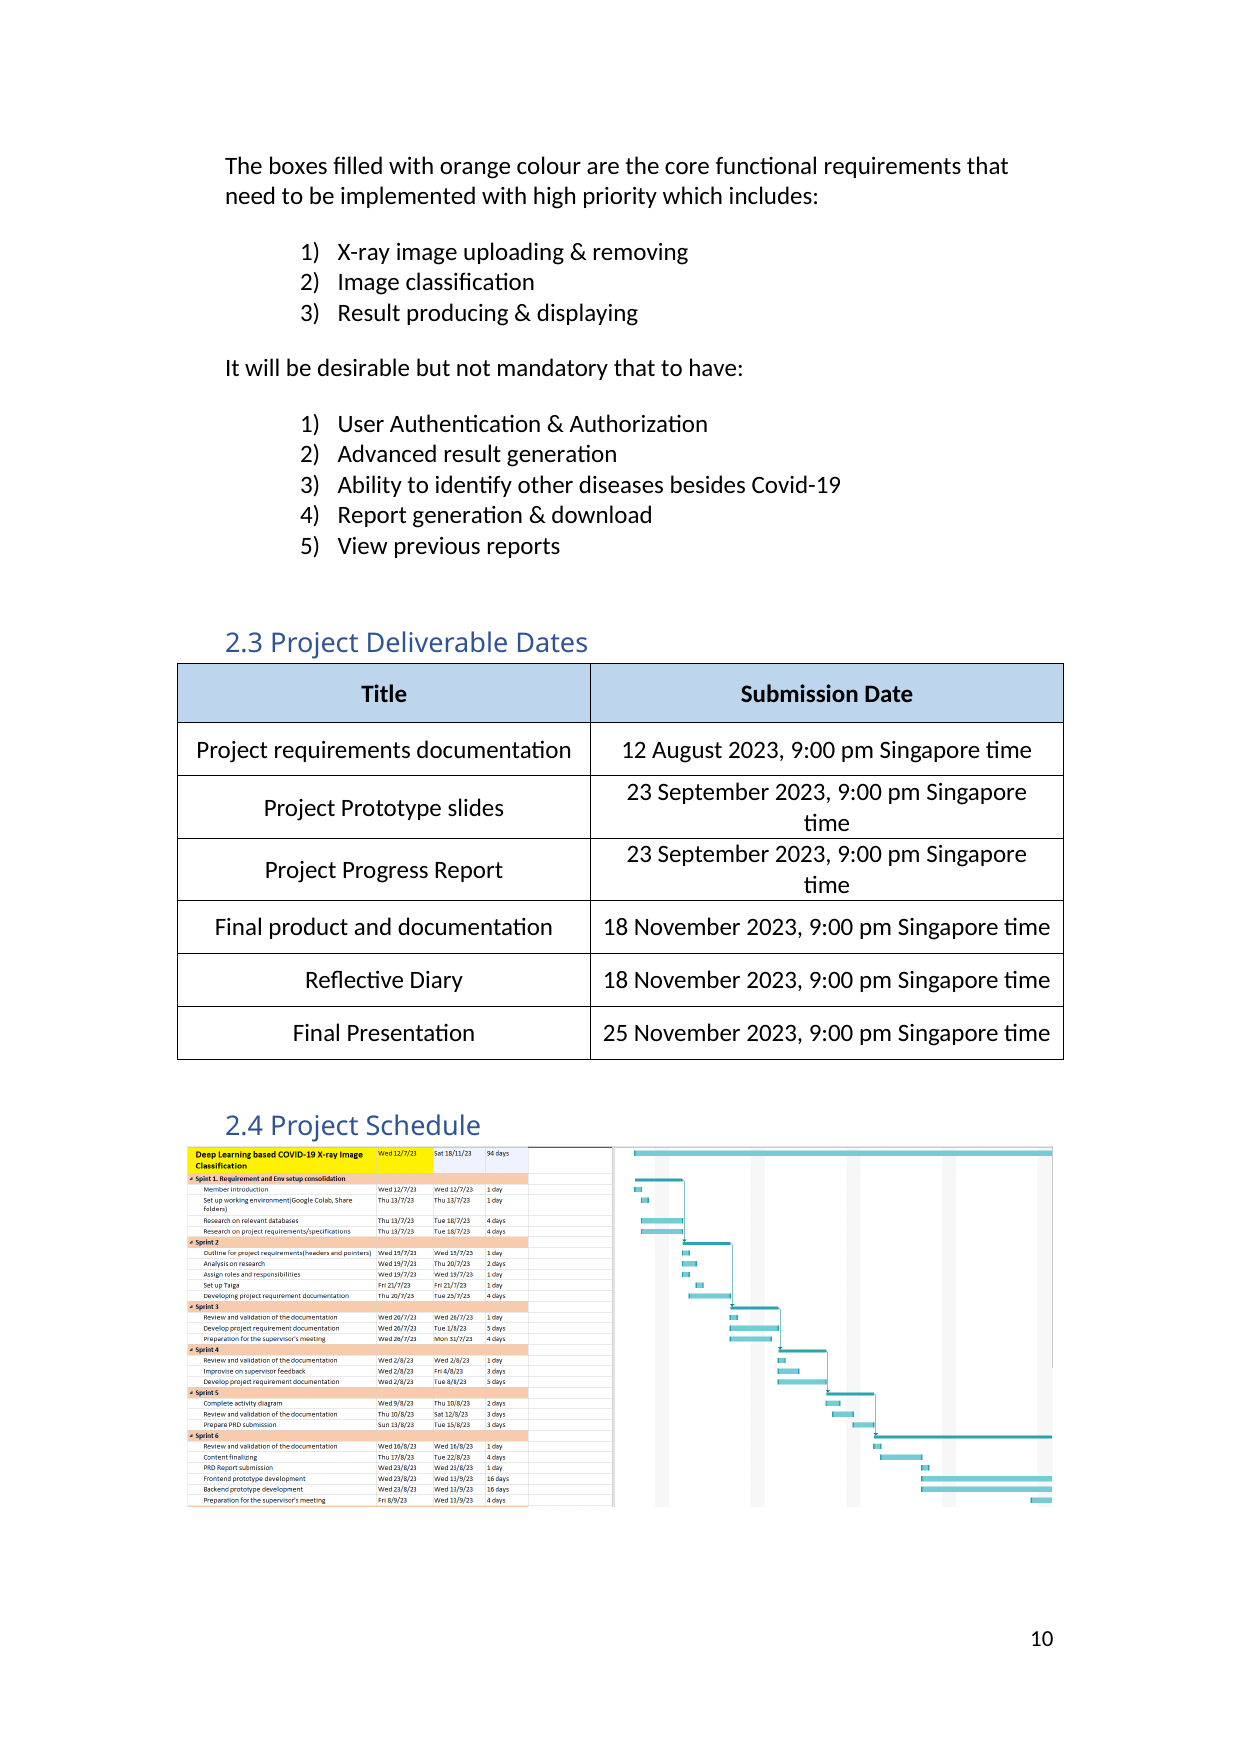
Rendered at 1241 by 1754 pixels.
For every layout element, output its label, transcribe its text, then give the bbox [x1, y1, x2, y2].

table_header Title [178, 664, 590, 722]
table_cell 18 November 2023, 9:00 pm Singapore time [591, 901, 1063, 953]
table_cell Reflective Diary [178, 954, 590, 1006]
list X-ray image uploading & removing [300, 236, 1053, 267]
list User Authentication & Authorization [300, 408, 1053, 439]
list Ability to identify other diseases besides Covid-19 [300, 469, 1053, 500]
list View previous reports [300, 530, 1053, 561]
list Image classification [300, 267, 1053, 297]
table_header Submission Date [591, 664, 1063, 722]
table_cell Final product and documentation [178, 901, 590, 953]
table_cell 18 November 2023, 9:00 pm Singapore time [591, 954, 1063, 1006]
table_cell Project Progress Report [178, 839, 590, 899]
table_cell Project requirements documentation [178, 723, 590, 775]
table_cell Project Prototype slides [178, 776, 590, 837]
table_cell 12 August 2023, 9:00 pm Singapore time [591, 723, 1063, 775]
table_cell 23 September 2023, 9:00 pm Singapore time [591, 776, 1063, 837]
picture [187, 1146, 1053, 1507]
list Advanced result generation [300, 439, 1053, 469]
text It will be desirable but not mandatory that to have: [225, 353, 1053, 383]
list Result producing & displaying [300, 297, 1053, 328]
subtitle 2.3 Project Deliverable Dates [187, 623, 1053, 660]
table_cell 23 September 2023, 9:00 pm Singapore time [591, 839, 1063, 899]
list Report generation & download [300, 500, 1053, 530]
text The boxes filled with orange colour are the core functional requirements that need to be implemented with high priority which includes: [225, 150, 1053, 211]
table_cell Final Presentation [178, 1007, 590, 1059]
subtitle 2.4 Project Schedule [187, 1107, 1053, 1144]
table_cell 25 November 2023, 9:00 pm Singapore time [591, 1007, 1063, 1059]
